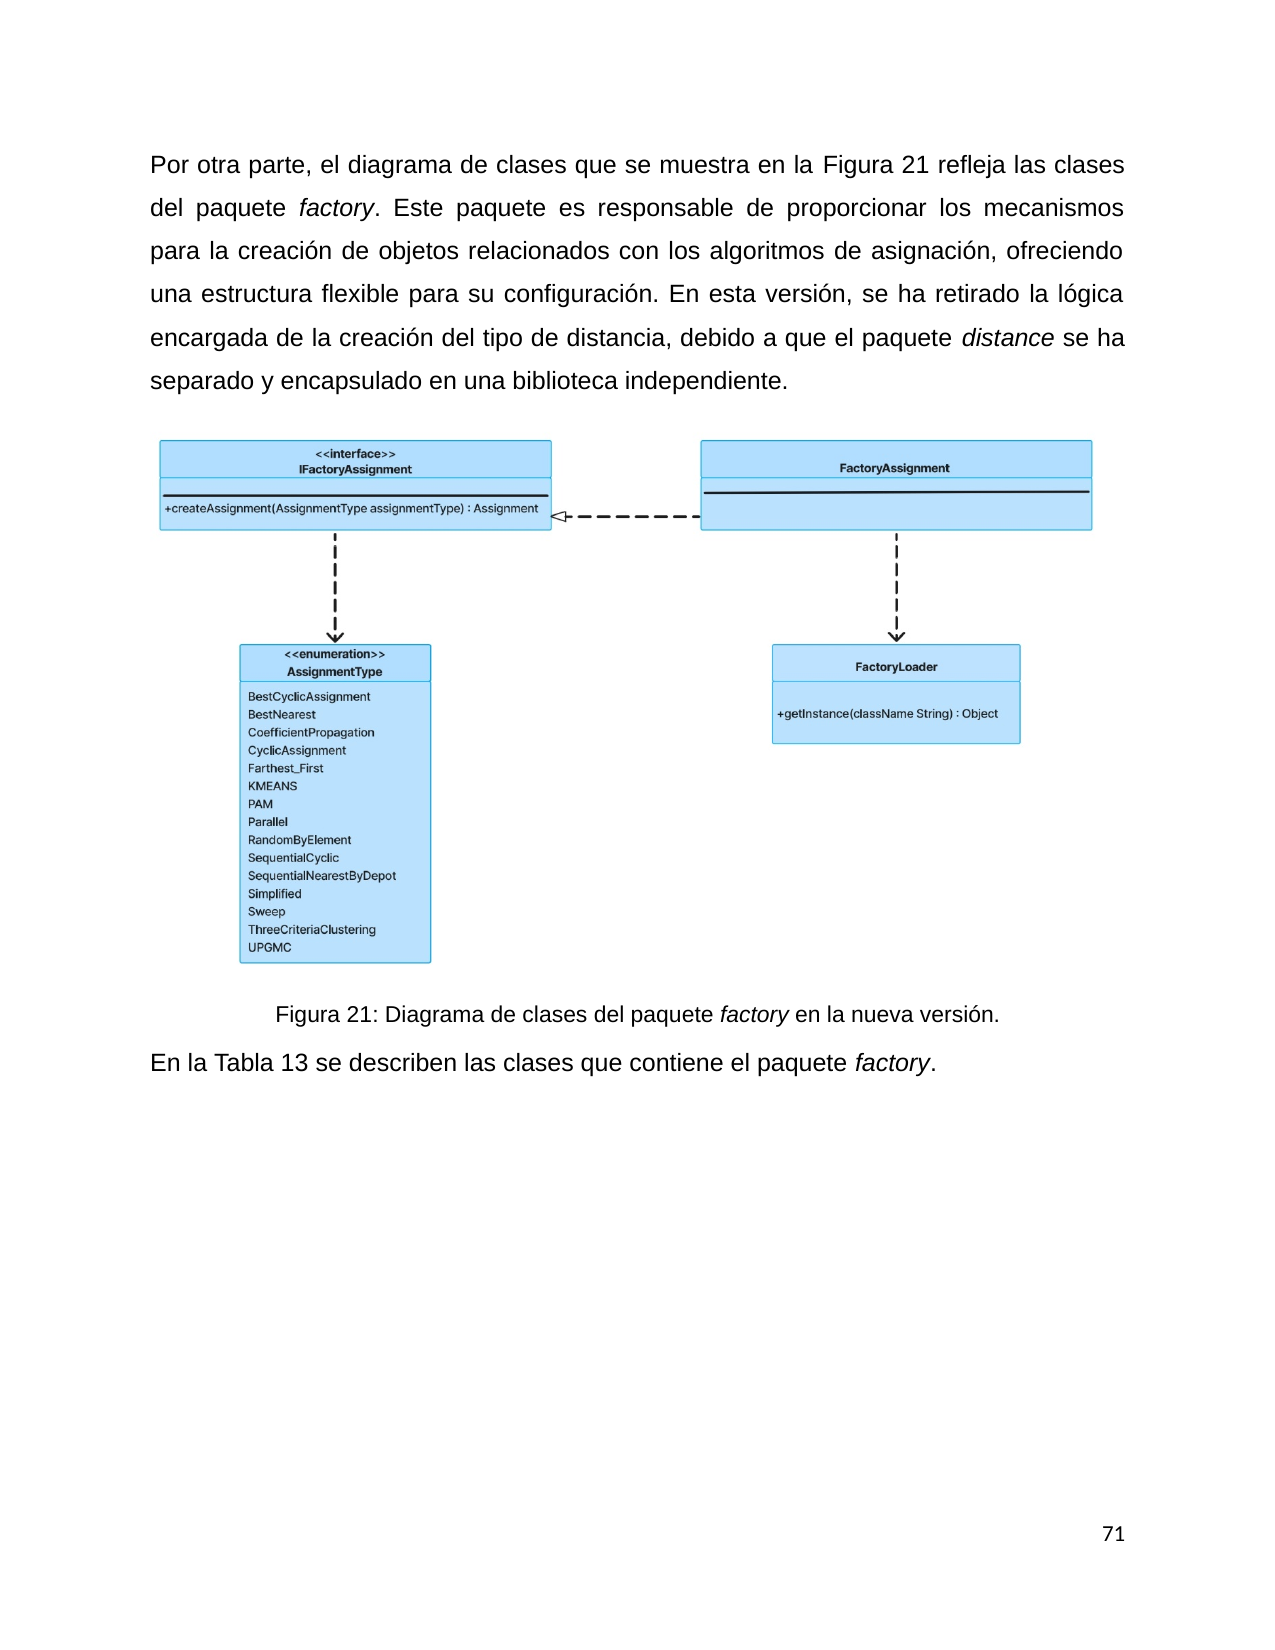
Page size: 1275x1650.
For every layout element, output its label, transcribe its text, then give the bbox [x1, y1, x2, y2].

picture [150, 425, 1108, 971]
text En la Tabla 13 se describen las clases que contiene el paquete factory. [150, 1048, 1125, 1077]
text Por otra parte, el diagrama de clases que se muestra en la Figura 21 refleja las clases del paquete factory. Este paquete es responsable de proporcionar los mecanismos para la creación de objetos relacionados con los algoritmos de asignación, ofreciendo una estructura flexible para su configuración. En esta versión, se ha retirado la lógica encargada de la creación del tipo de distancia, debido a que el paquete distance se ha separado y encapsulado en una biblioteca independiente. [150, 150, 1125, 394]
text Figura 21: Diagrama de clases del paquete factory en la nueva versión. [150, 1001, 1125, 1027]
